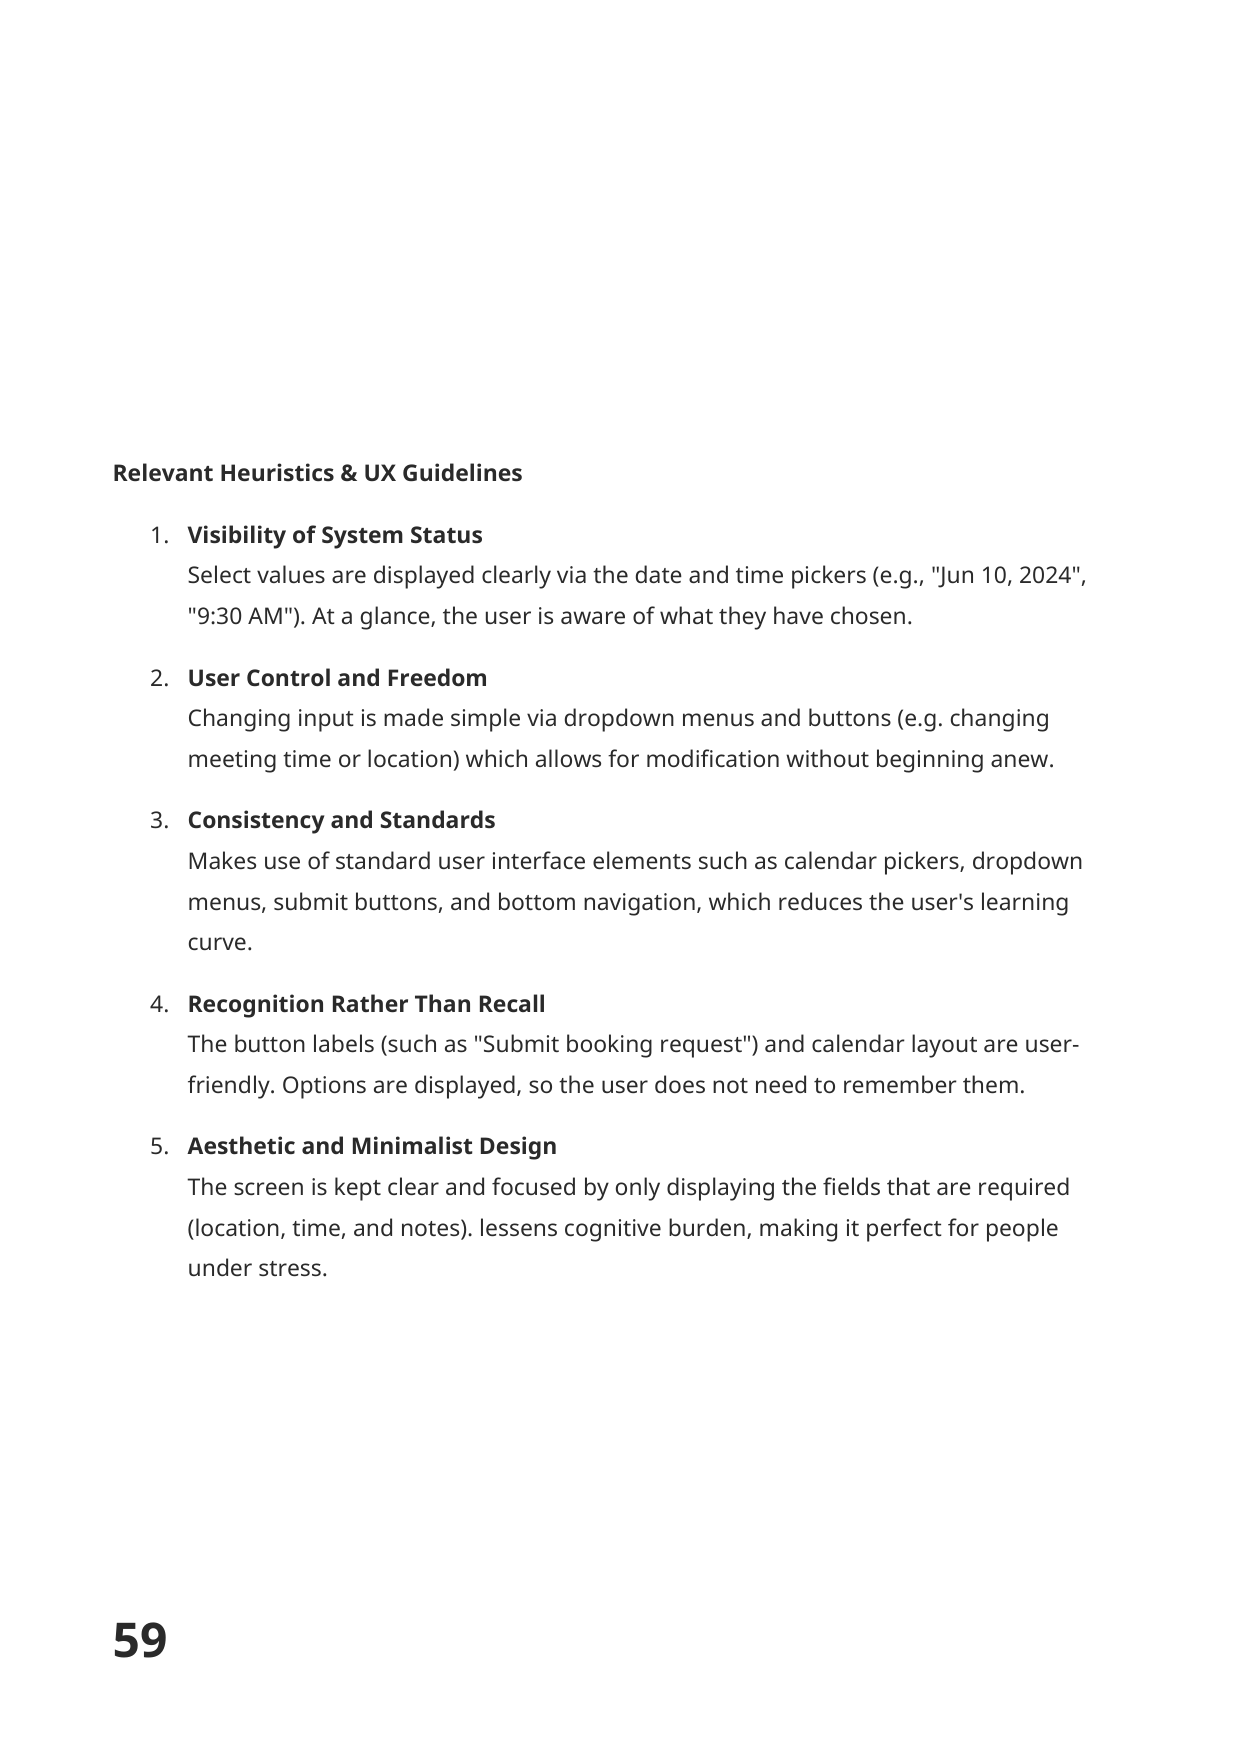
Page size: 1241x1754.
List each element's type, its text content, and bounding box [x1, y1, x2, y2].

list Recognition Rather Than Recall The button labels (such as "Submit booking request") and calendar layout are user-friendly. Options are displayed, so the user does not need to remember them. [150, 987, 1128, 1100]
list Visibility of System Status Select values are displayed clearly via the date and time pickers (e.g., "Jun 10, 2024", "9:30 AM"). At a glance, the user is aware of what they have chosen. [150, 519, 1128, 631]
list User Control and Freedom Changing input is made simple via dropdown menus and buttons (e.g. changing meeting time or location) which allows for modification without beginning anew. [150, 661, 1128, 774]
list Consistency and Standards Makes use of standard user interface elements such as calendar pickers, dropdown menus, submit buttons, and bottom navigation, which reduces the user's learning curve. [150, 804, 1128, 957]
text Relevant Heuristics & UX Guidelines [112, 457, 1128, 488]
list Aesthetic and Minimalist Design The screen is kept clear and focused by only displaying the fields that are required (location, time, and notes). lessens cognitive burden, making it perfect for people under stress. [150, 1130, 1128, 1283]
